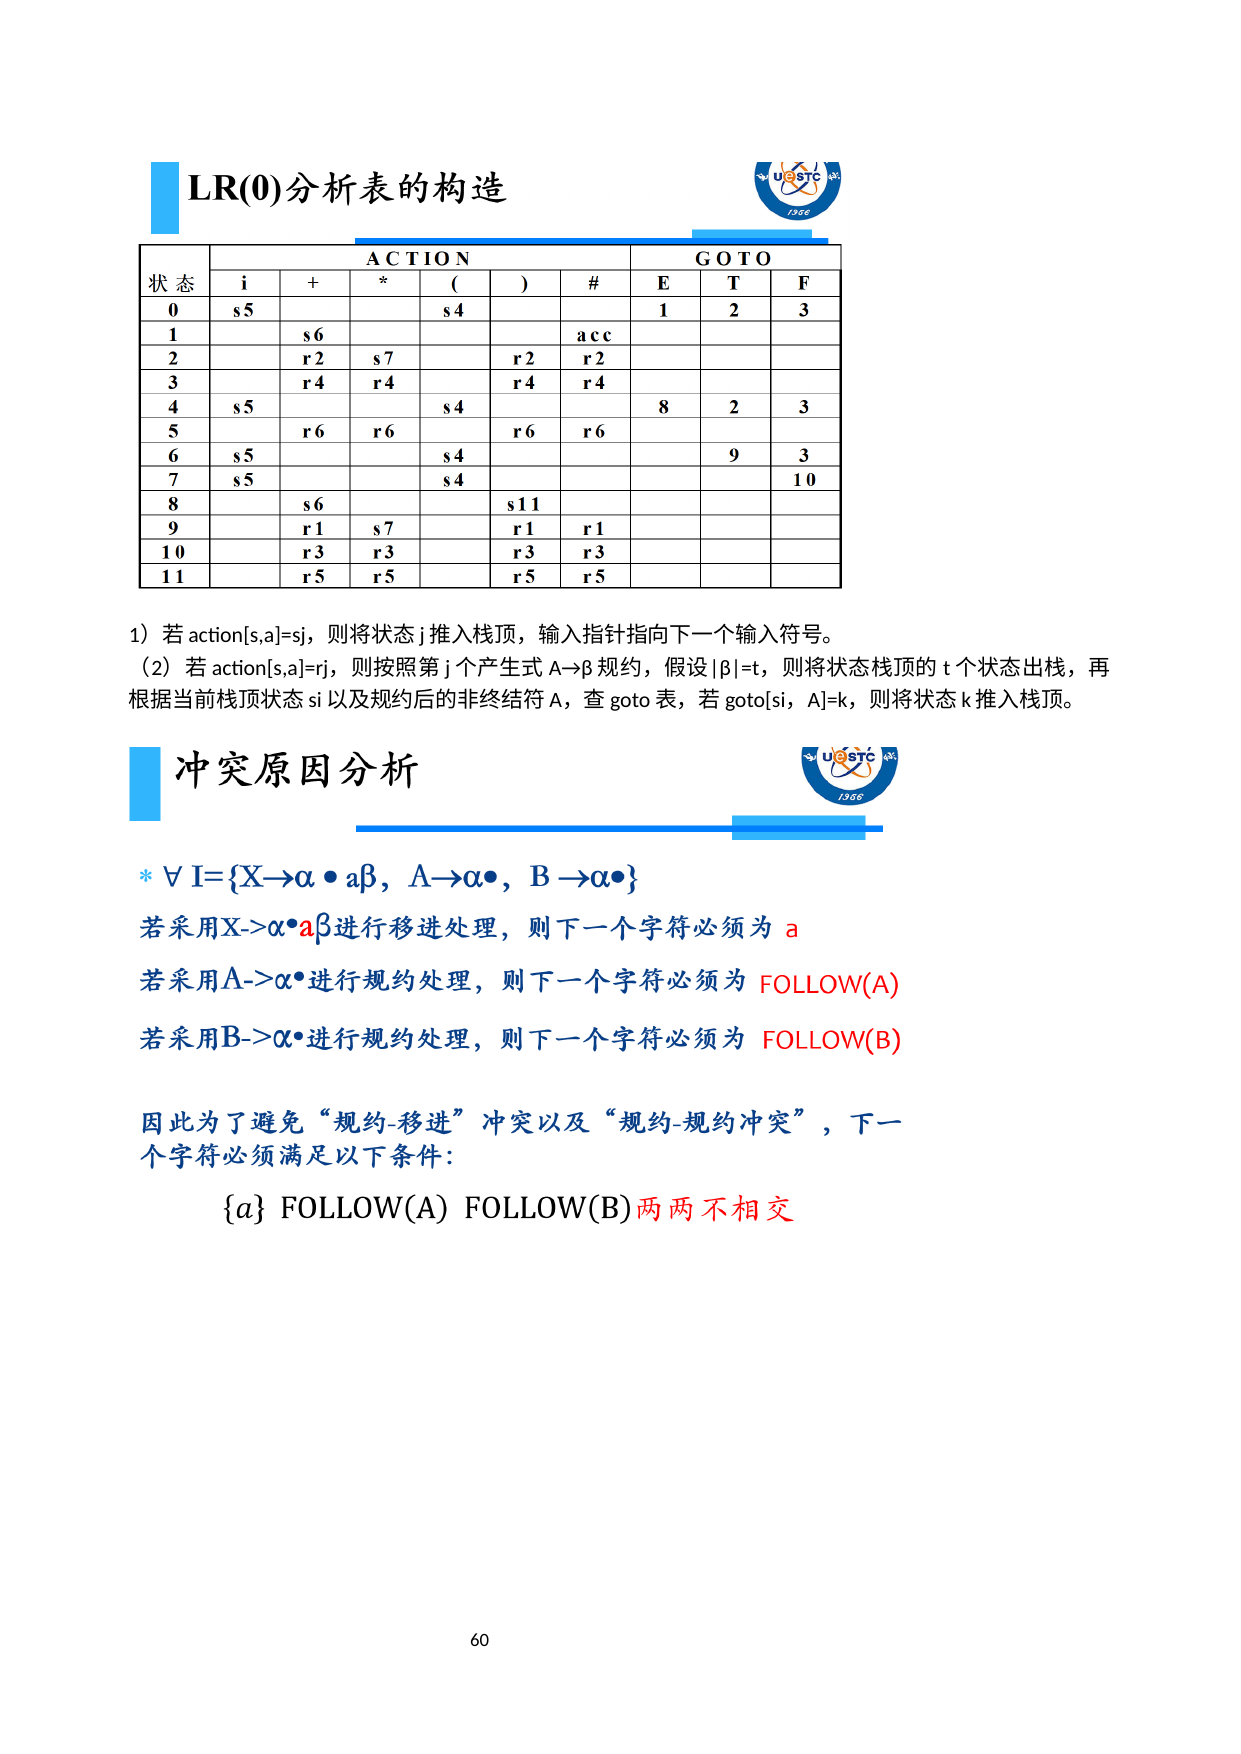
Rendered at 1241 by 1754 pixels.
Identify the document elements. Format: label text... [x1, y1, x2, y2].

list （2）若action[s,a]=rj，则按照第j个产生式A→β规约，假设|β|=t，则将状态栈顶的t个状态出栈，再根据当前栈顶状态si以及规约后的非终结符A，查goto表，若goto[si，A]=k，则将状态k推入栈顶。 [129, 649, 1111, 714]
picture [128, 747, 906, 1237]
picture [128, 162, 849, 596]
list 1）若action[s,a]=sj，则将状态j推入栈顶，输入指针指向下一个输入符号。 [129, 617, 1111, 649]
